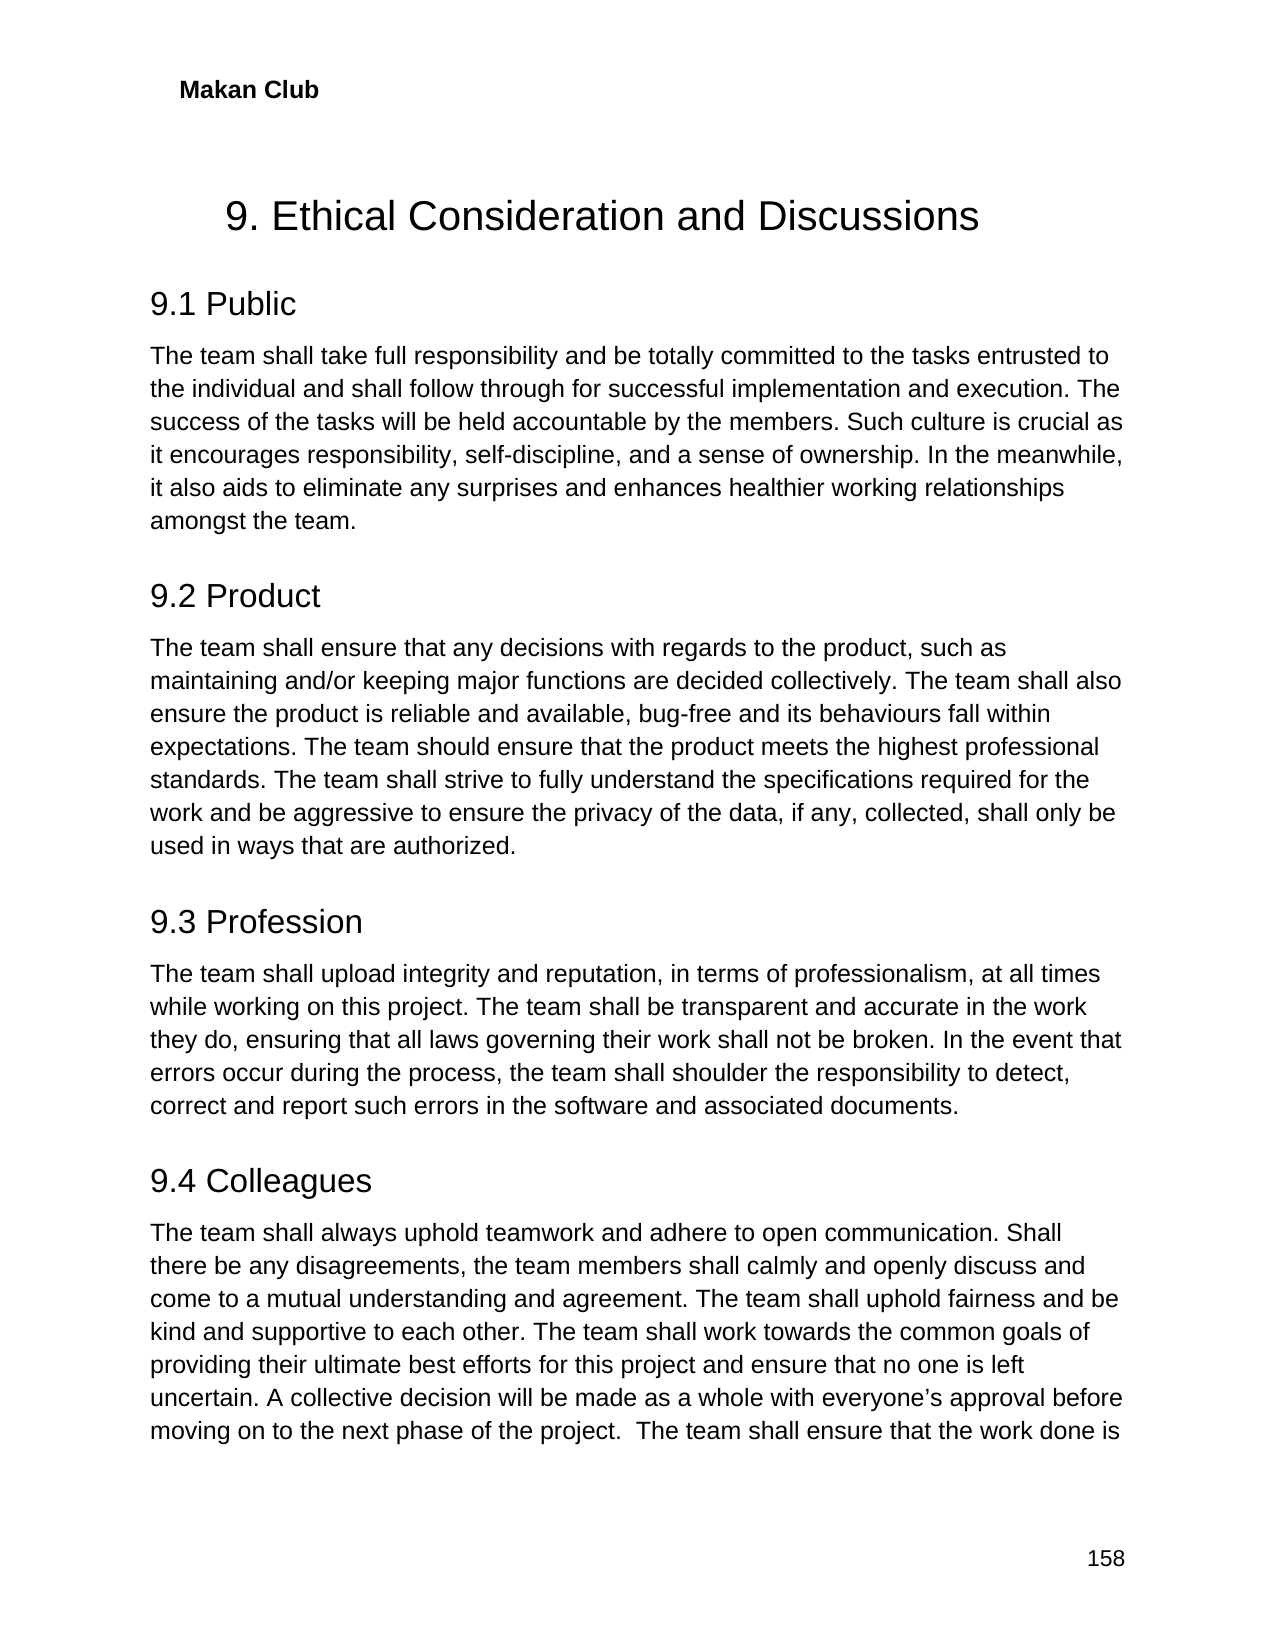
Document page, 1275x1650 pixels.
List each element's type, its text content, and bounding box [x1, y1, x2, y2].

subtitle 9.3 Profession [150, 902, 1125, 940]
text The team shall take full responsibility and be totally committed to the tasks entrusted to the individual and shall follow through for successful implementation and execution. The success of the tasks will be held accountable by the members. Such culture is crucial as it encourages responsibility, self-discipline, and a sense of ownership. In the meanwhile, it also aids to eliminate any surprises and enhances healthier working relationships amongst the team. [150, 341, 1125, 535]
text The team shall upload integrity and reputation, in terms of professionalism, at all times while working on this project. The team shall be transparent and accurate in the work they do, ensuring that all laws governing their work shall not be broken. In the event that errors occur during the process, the team shall shoulder the responsibility to detect, correct and report such errors in the software and associated documents. [150, 958, 1125, 1119]
subtitle 9.1 Public [150, 284, 1125, 323]
subtitle 9.2 Product [150, 577, 1125, 615]
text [150, 1218, 1125, 1445]
text The team shall ensure that any decisions with regards to the product, such as maintaining and/or keeping major functions are decided collectively. The team shall also ensure the product is reliable and available, bug-free and its behaviours fall within expectations. The team should ensure that the product meets the highest professional standards. The team shall strive to fully understand the specifications required for the work and be aggressive to ensure the privacy of the data, if any, collected, shall only be used in ways that are authorized. [150, 633, 1125, 860]
subtitle 9.4 Colleagues [150, 1161, 1125, 1199]
subtitle 9. Ethical Consideration and Discussions [150, 192, 1125, 239]
